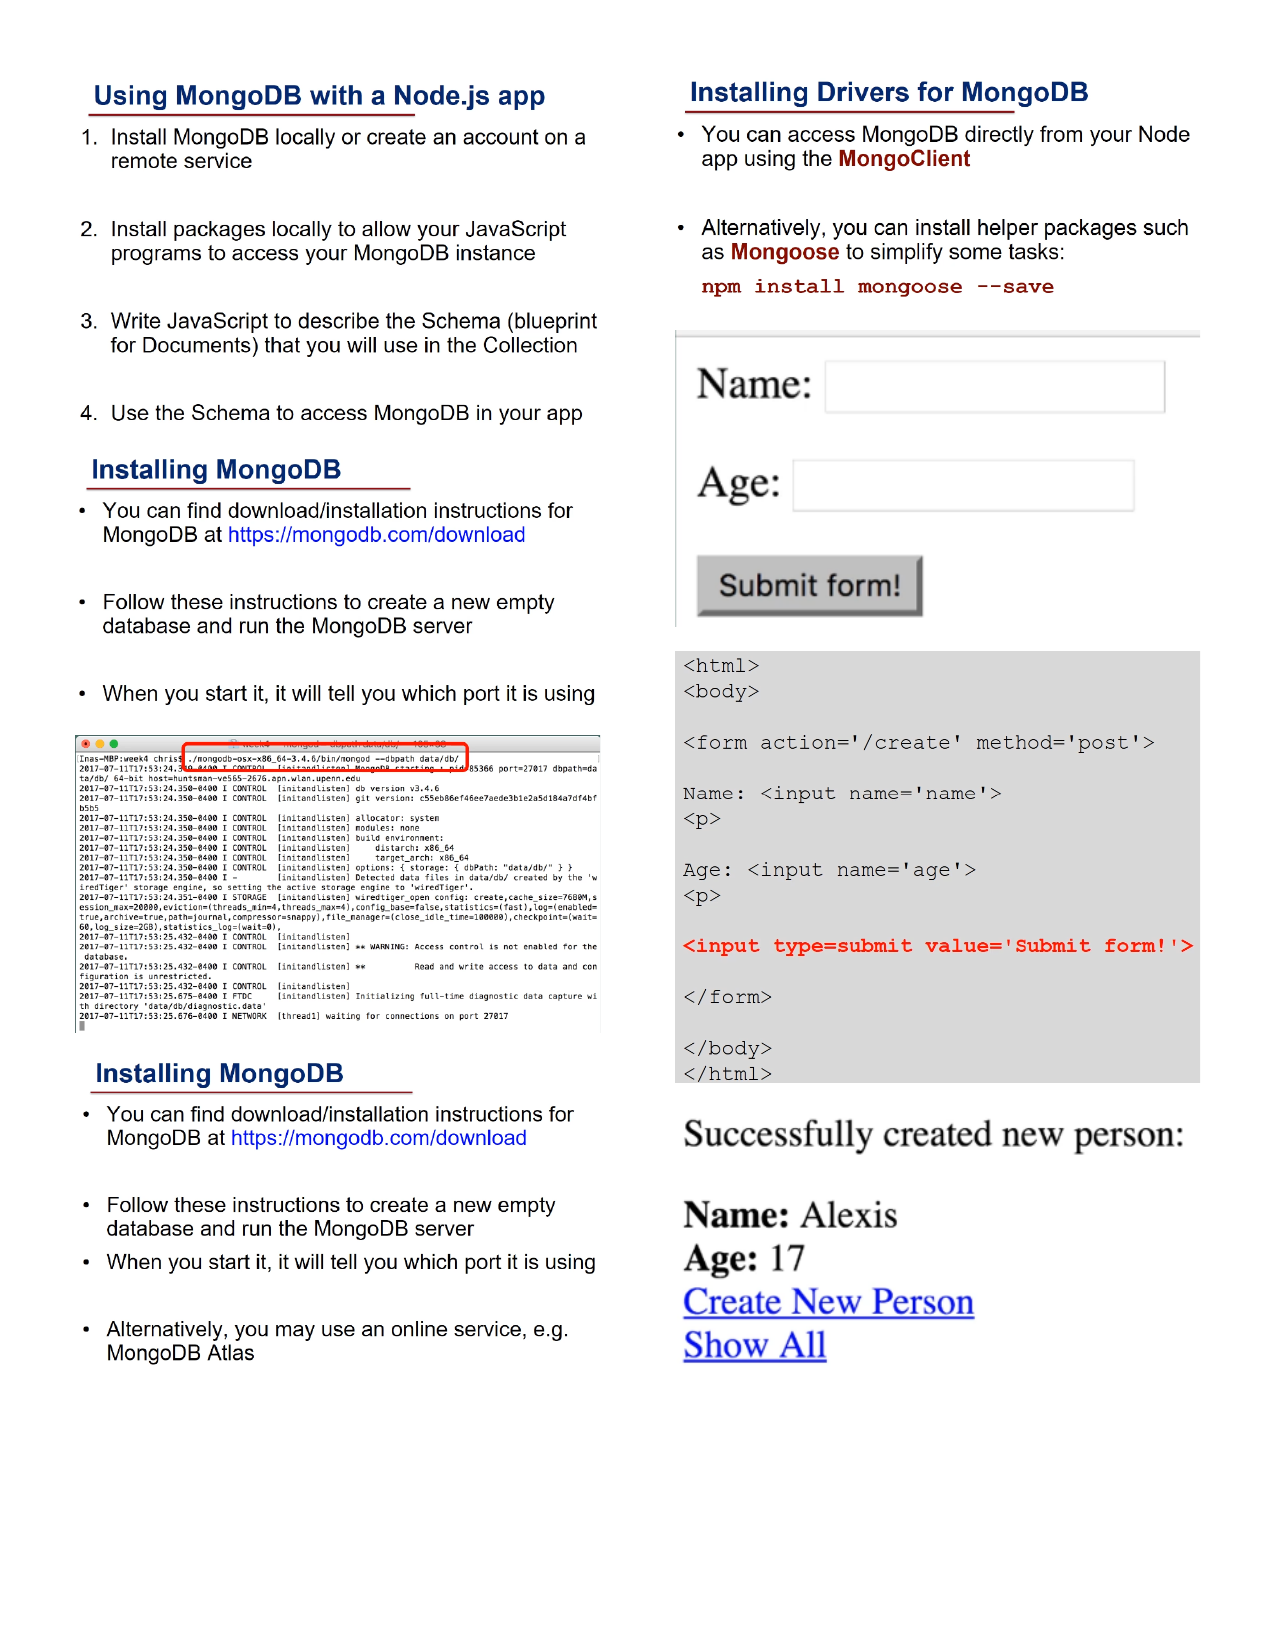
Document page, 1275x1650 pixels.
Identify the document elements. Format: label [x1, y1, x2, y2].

picture [75, 453, 600, 711]
picture [75, 75, 600, 429]
picture [675, 75, 1200, 305]
picture [675, 330, 1200, 627]
picture [75, 735, 600, 1033]
picture [675, 651, 1200, 1083]
picture [675, 1107, 1200, 1371]
picture [75, 1057, 600, 1369]
